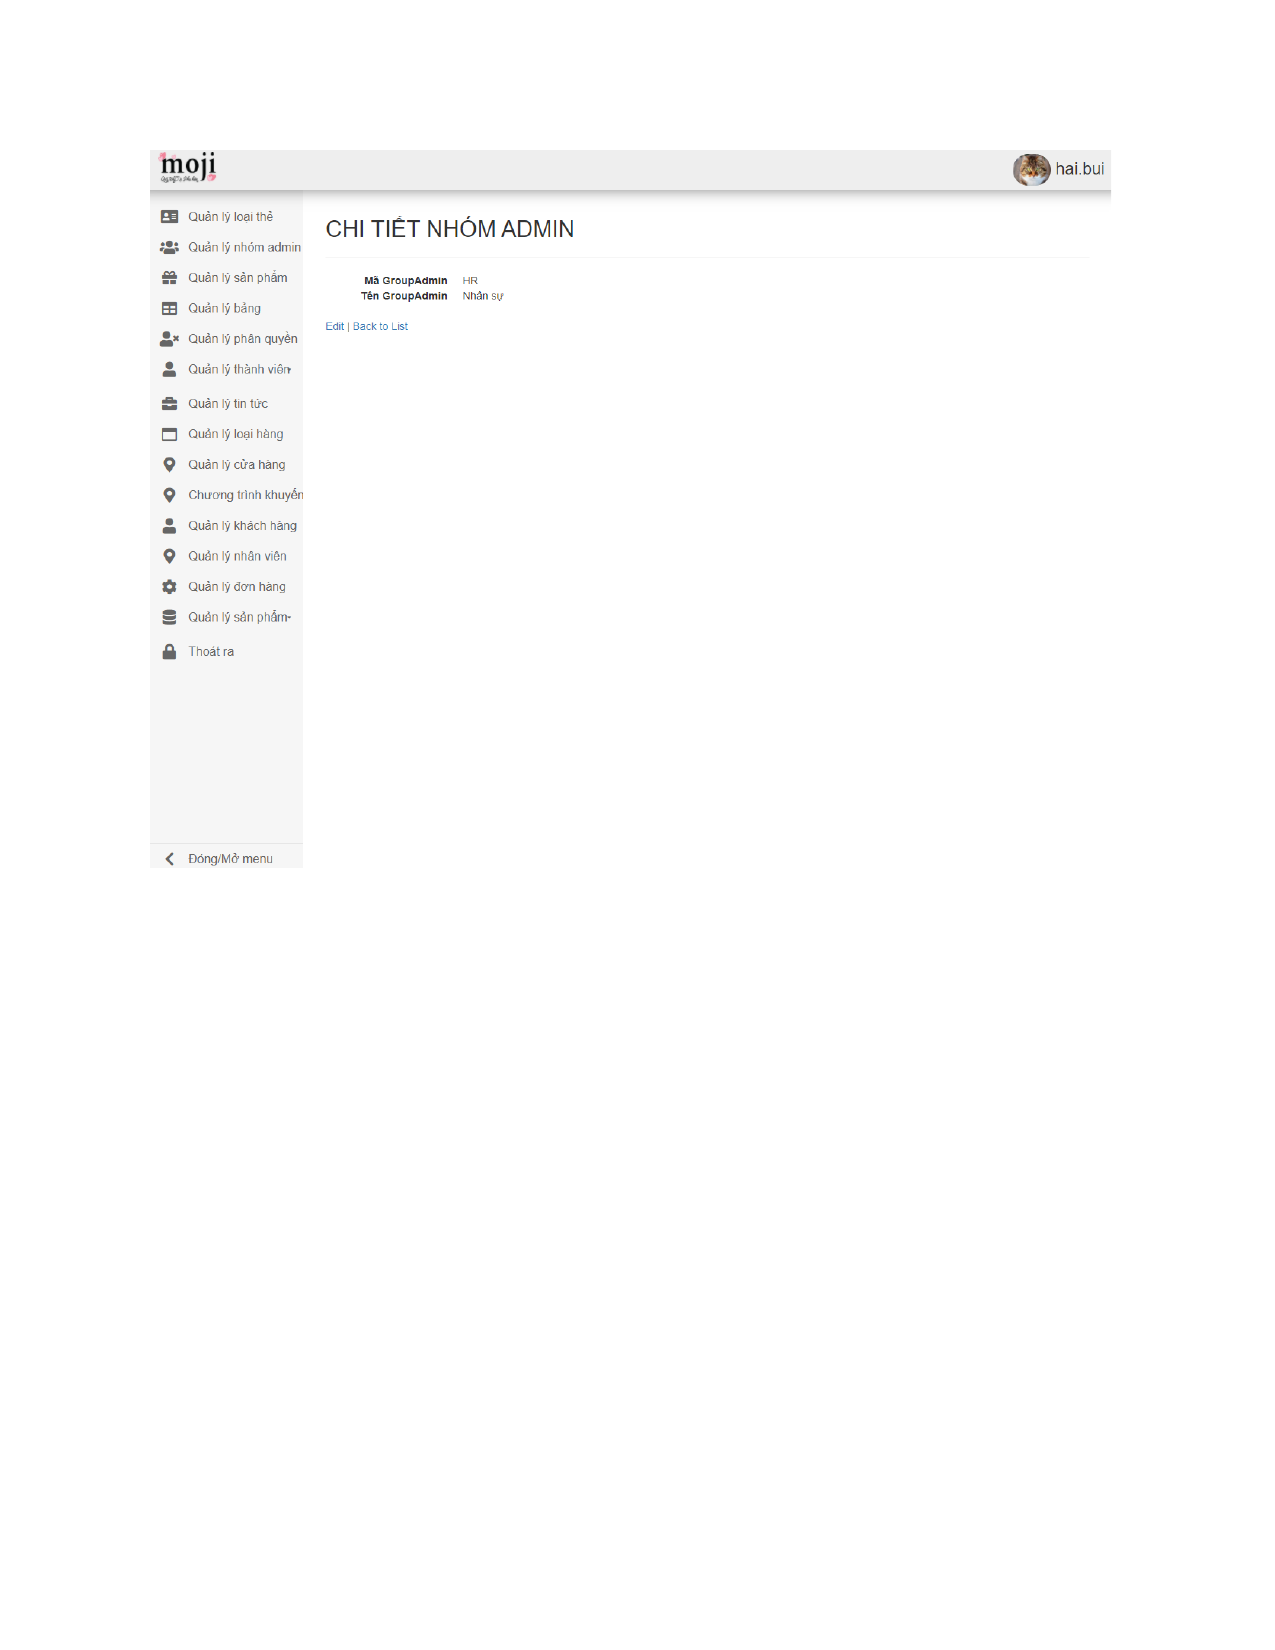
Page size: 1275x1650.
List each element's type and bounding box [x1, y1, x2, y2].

picture [150, 150, 1112, 868]
